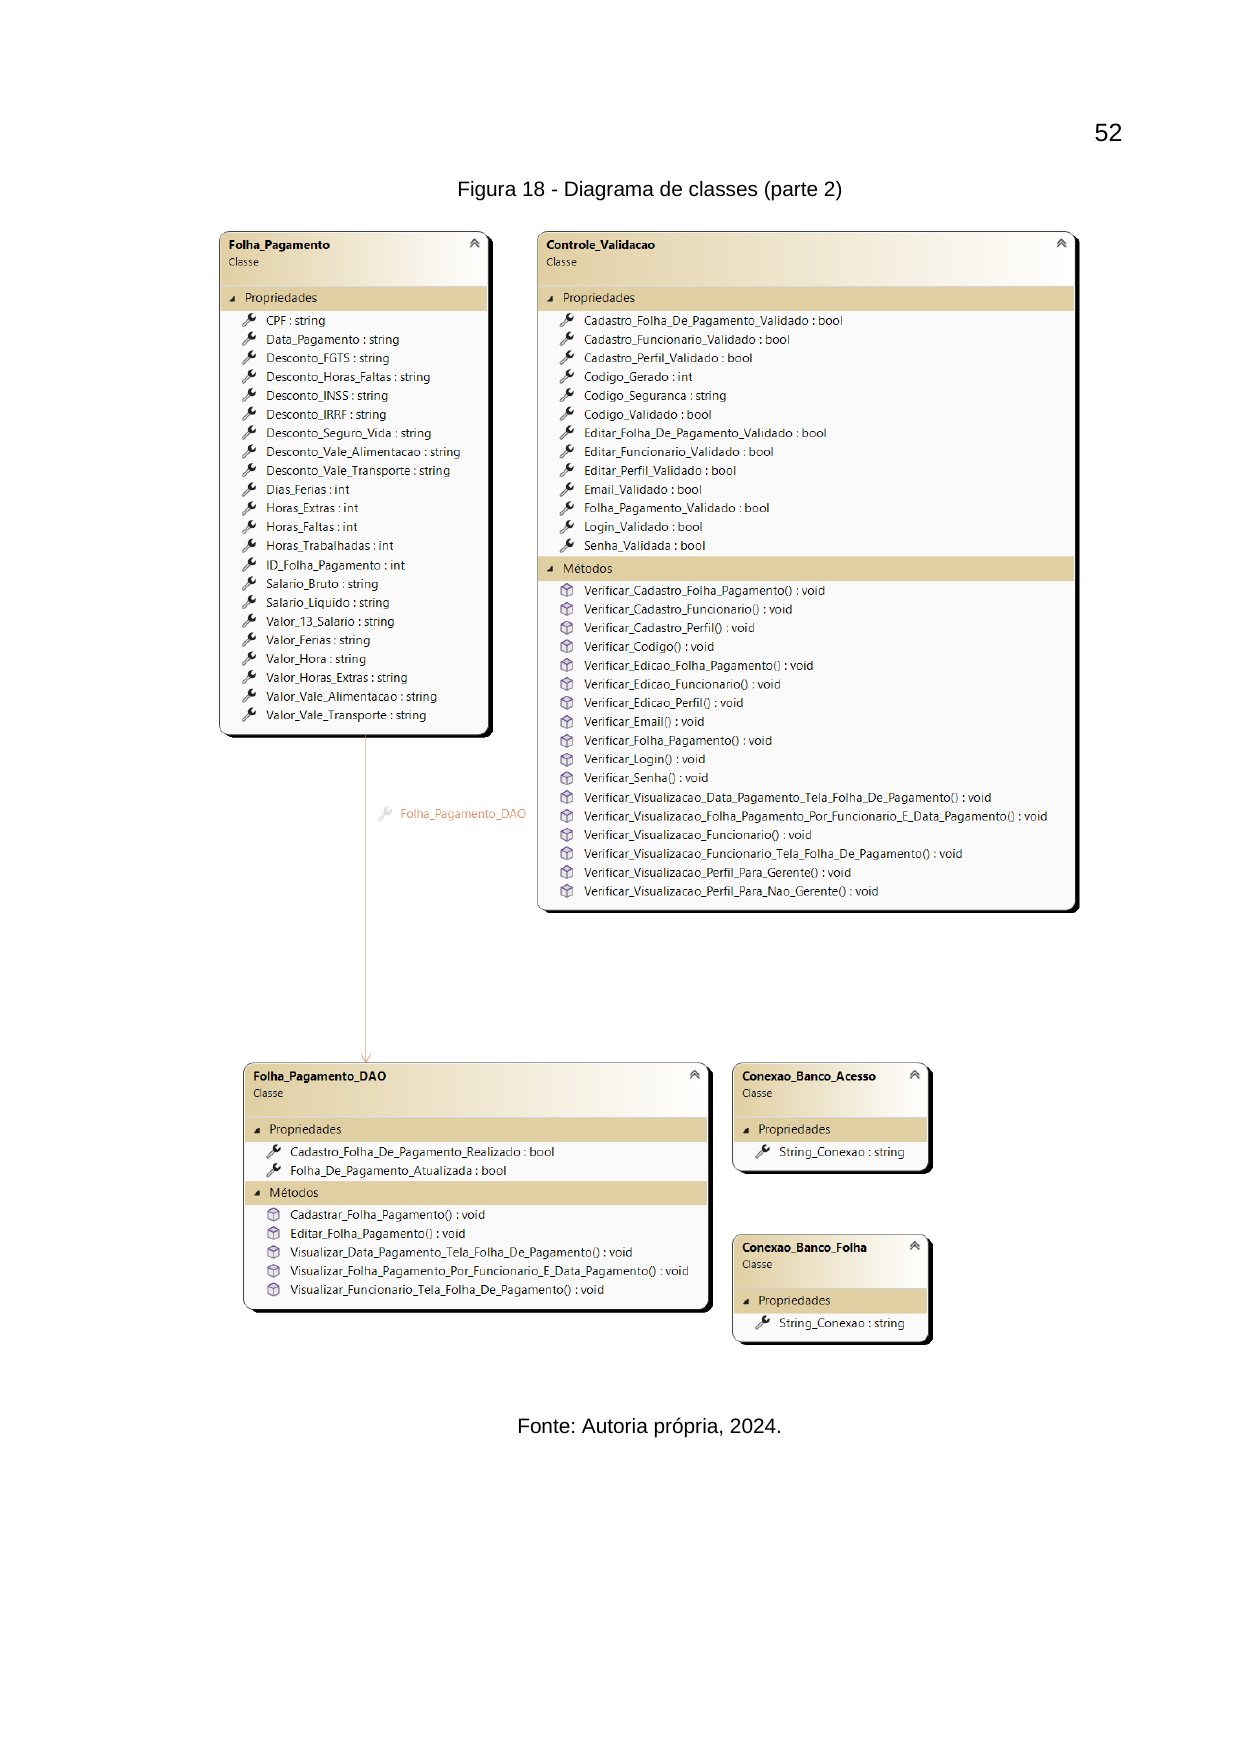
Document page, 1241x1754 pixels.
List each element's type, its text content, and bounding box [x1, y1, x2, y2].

text Figura 18 - Diagrama de classes (parte 2) [177, 177, 1122, 201]
text Fonte: Autoria própria, 2024. [177, 1414, 1122, 1438]
picture [216, 222, 1084, 1393]
